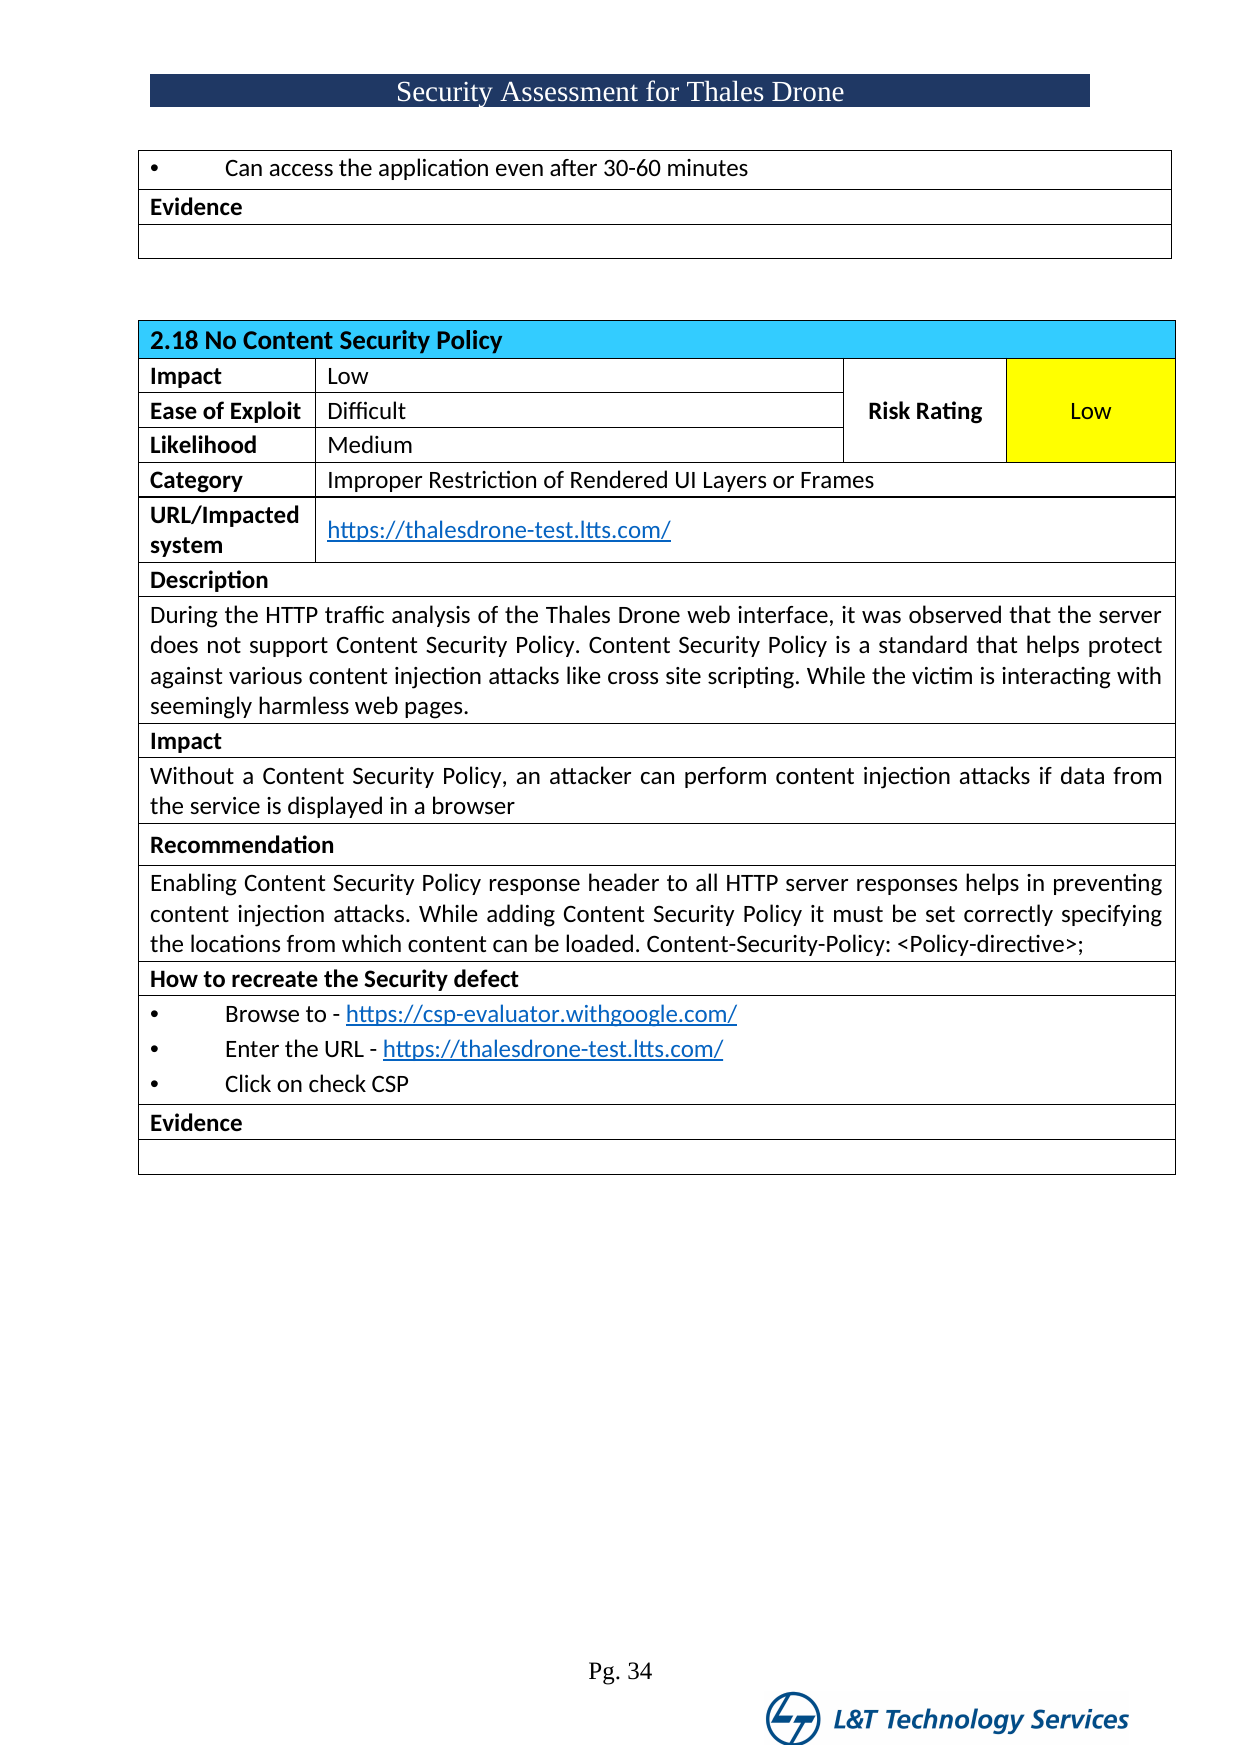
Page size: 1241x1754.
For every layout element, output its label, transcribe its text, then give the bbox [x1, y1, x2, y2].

table_cell Evidence [139, 190, 1171, 224]
table_cell Evidence [139, 1105, 1175, 1139]
table_cell [139, 225, 1171, 258]
table_cell Without a Content Security Policy, an attacker can perform content injection attacks if data from the service is displayed in a browser [139, 758, 1175, 822]
table_cell Ease of Exploit [139, 393, 315, 427]
table_cell How to recreate the Security defect [139, 962, 1175, 995]
table_cell Difficult [316, 393, 843, 427]
table_cell Description [139, 563, 1175, 596]
table_cell Impact [139, 724, 1175, 757]
table_cell [139, 1140, 1175, 1174]
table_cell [139, 151, 1171, 189]
table_cell Medium [316, 428, 843, 462]
table_cell Impact [139, 359, 315, 392]
table_cell Category [139, 463, 315, 496]
table_cell Enabling Content Security Policy response header to all HTTP server responses helps in preventing content injection attacks. While adding Content Security Policy it must be set correctly specifying the locations from which content can be loaded. Content-Security-Policy: <Policy-directive>; [139, 866, 1175, 961]
table_cell Low [316, 359, 843, 392]
table_cell Browse to - https://csp-evaluator.withgoogle.com/ Enter the URL - https://thalesdrone-test.ltts.com/ Click on check CSP [139, 996, 1175, 1104]
table_cell Likelihood [139, 428, 315, 462]
table_header 2.18 No Content Security Policy [139, 321, 1175, 358]
table_cell Risk Rating [844, 359, 1006, 462]
table_cell Improper Restriction of Rendered UI Layers or Frames [316, 463, 1175, 496]
table_cell Recommendation [139, 824, 1175, 865]
table_cell Low [1007, 359, 1175, 462]
table_cell https://thalesdrone-test.ltts.com/ [316, 498, 1175, 562]
picture [763, 1691, 1129, 1745]
table_cell During the HTTP traffic analysis of the Thales Drone web interface, it was observed that the server does not support Content Security Policy. Content Security Policy is a standard that helps protect against various content injection attacks like cross site scripting. While the victim is interacting with seemingly harmless web pages. [139, 597, 1175, 722]
table_cell URL/Impacted system [139, 498, 315, 562]
